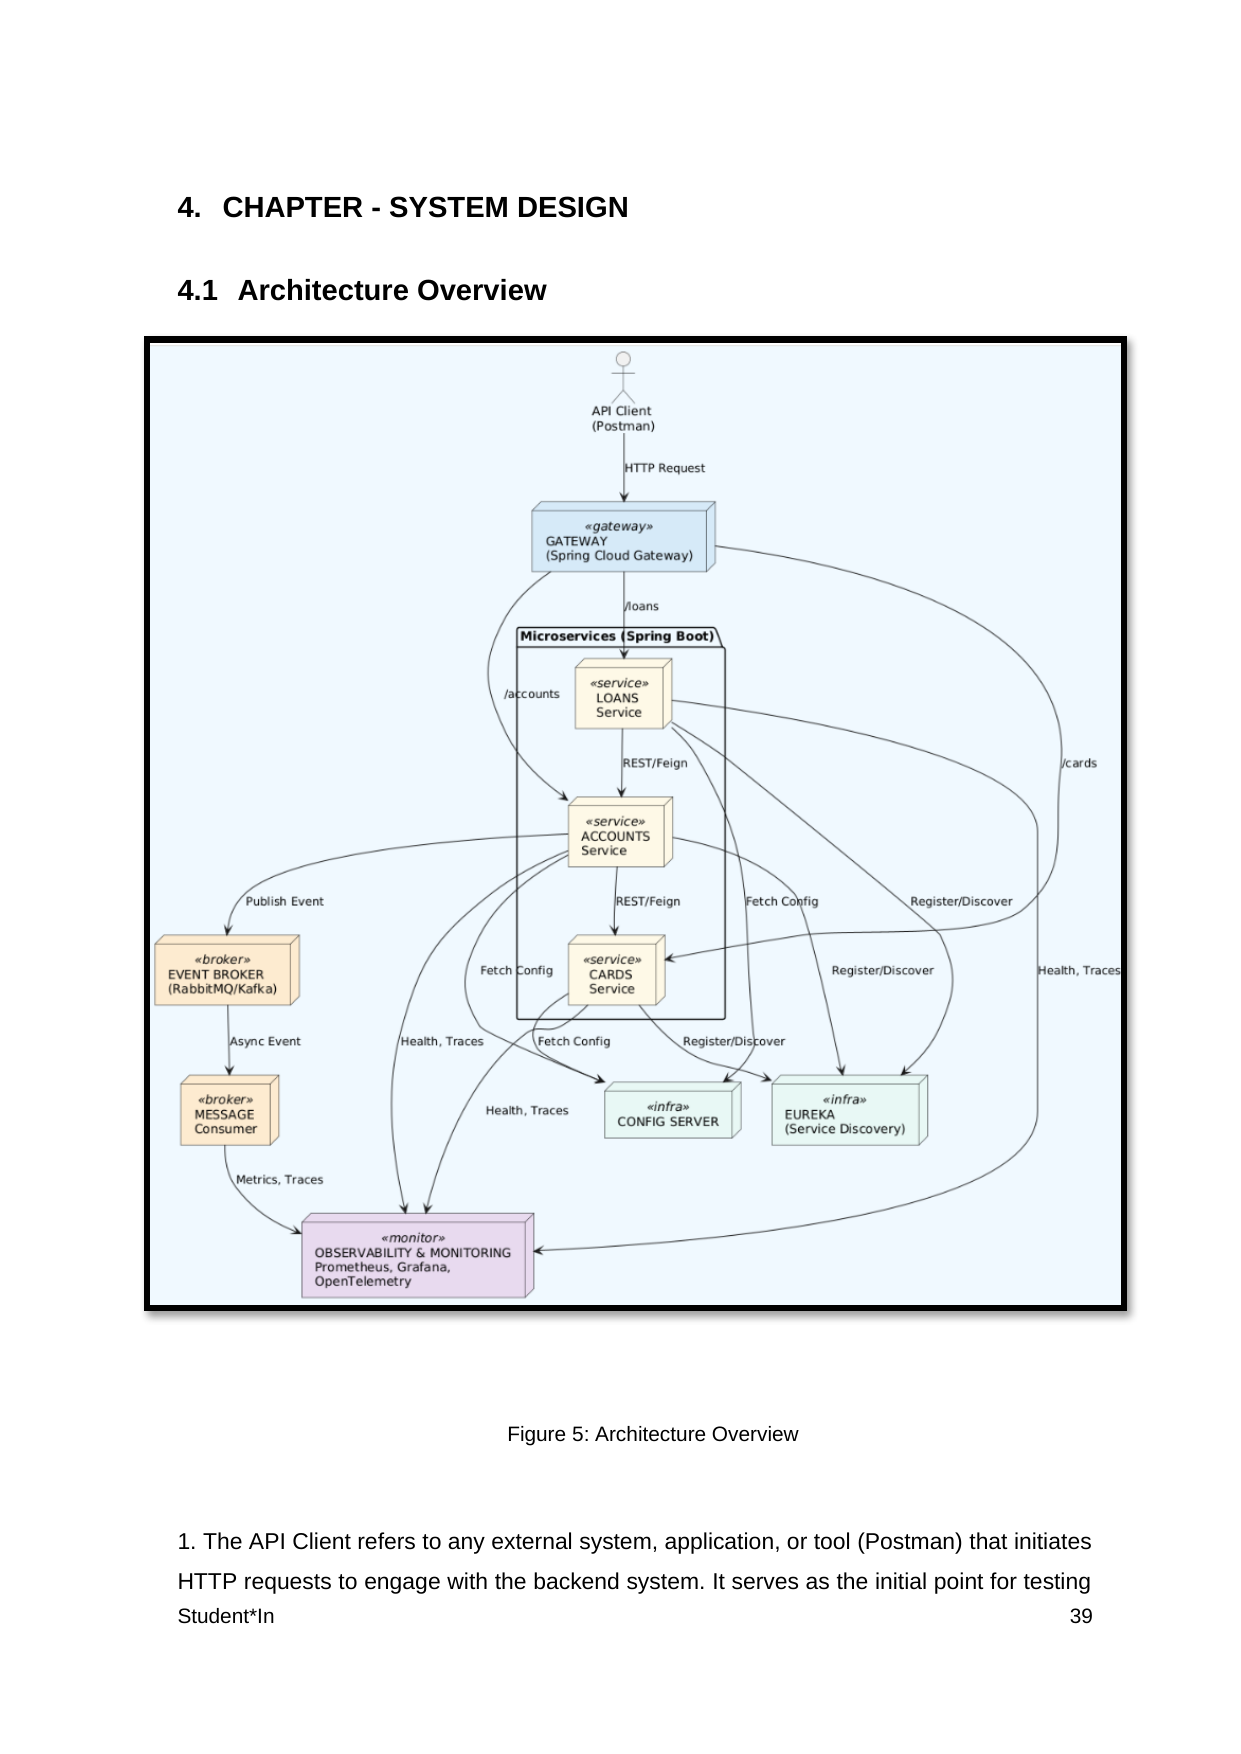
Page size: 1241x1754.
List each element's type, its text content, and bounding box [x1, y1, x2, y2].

subtitle Architecture Overview [177, 273, 1092, 307]
subtitle Chapter - SYSTEM DESIGN [177, 190, 1092, 223]
picture [150, 343, 1121, 1305]
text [177, 1528, 1092, 1594]
